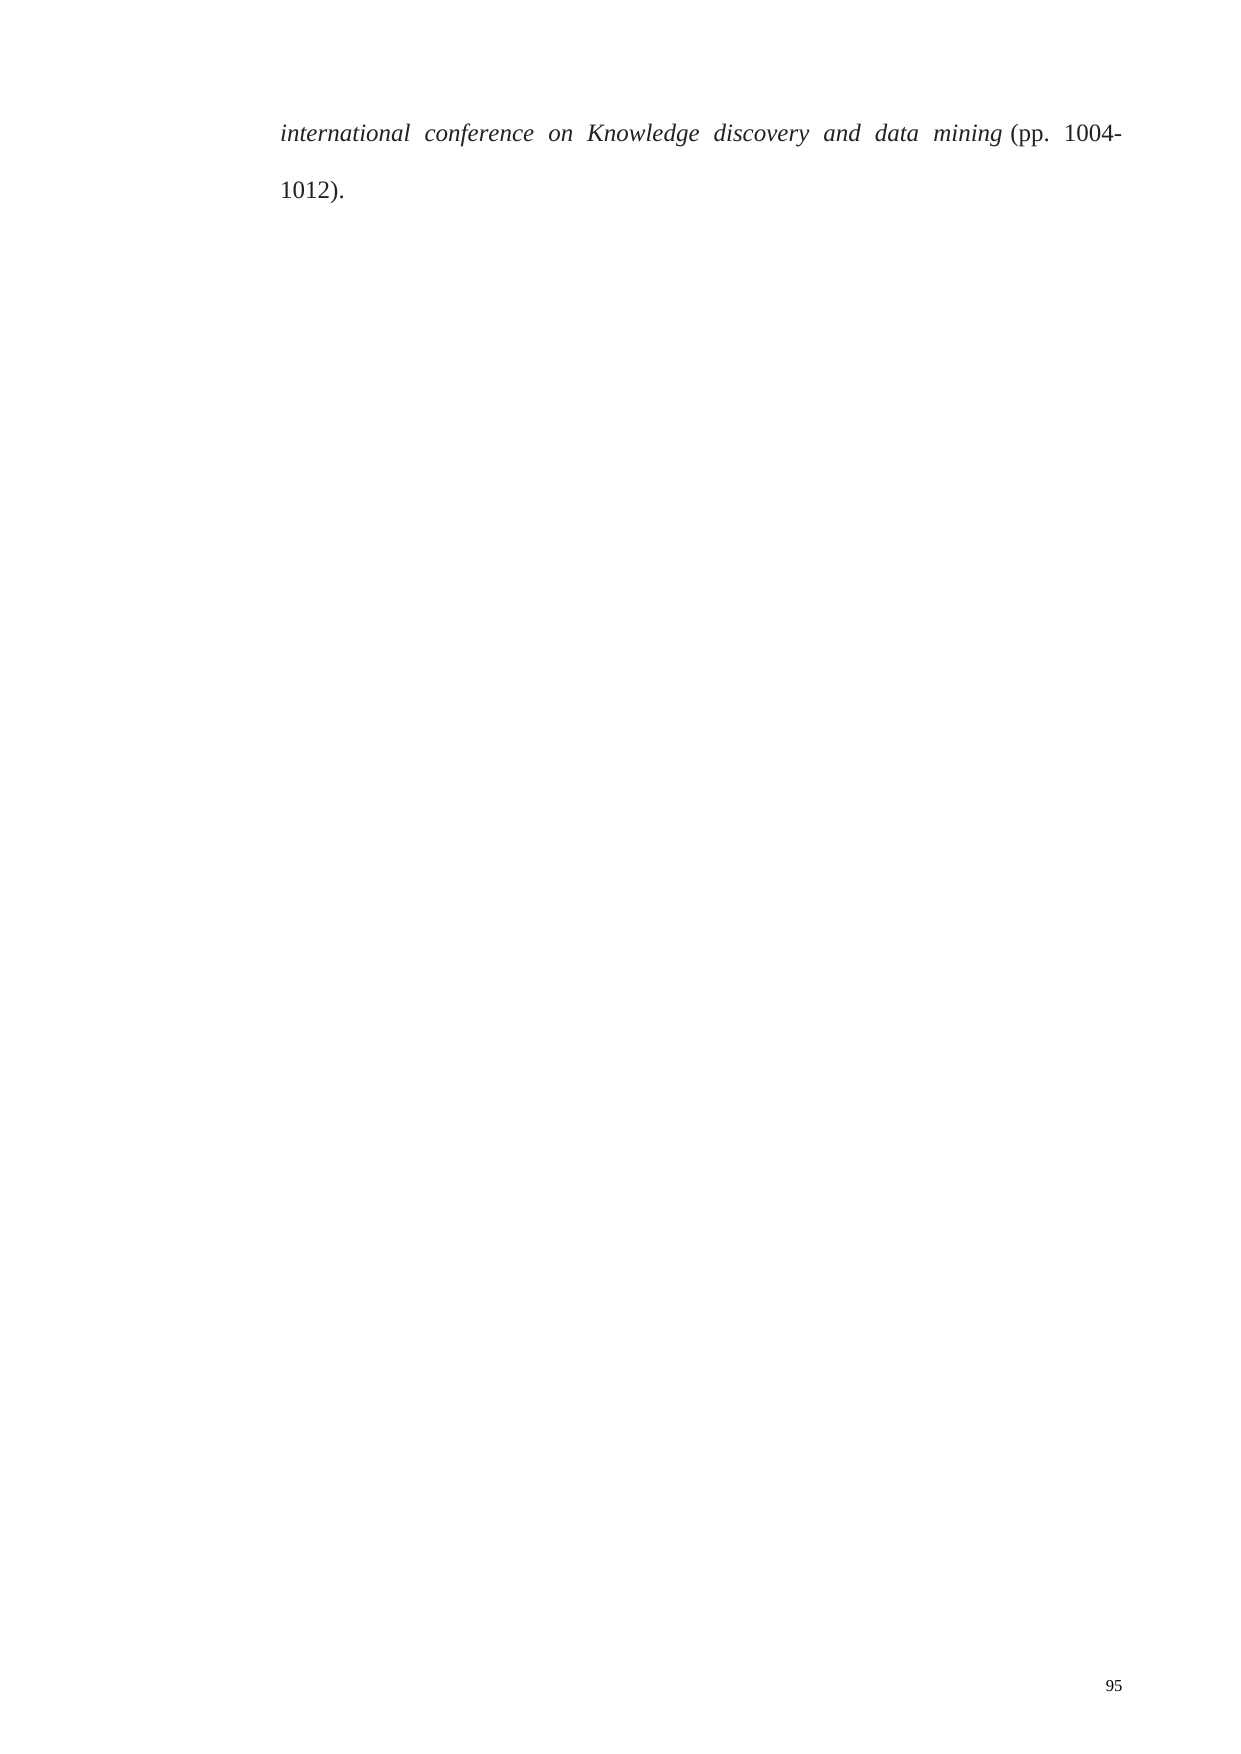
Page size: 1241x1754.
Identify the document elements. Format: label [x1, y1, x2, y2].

text [236, 118, 1122, 204]
